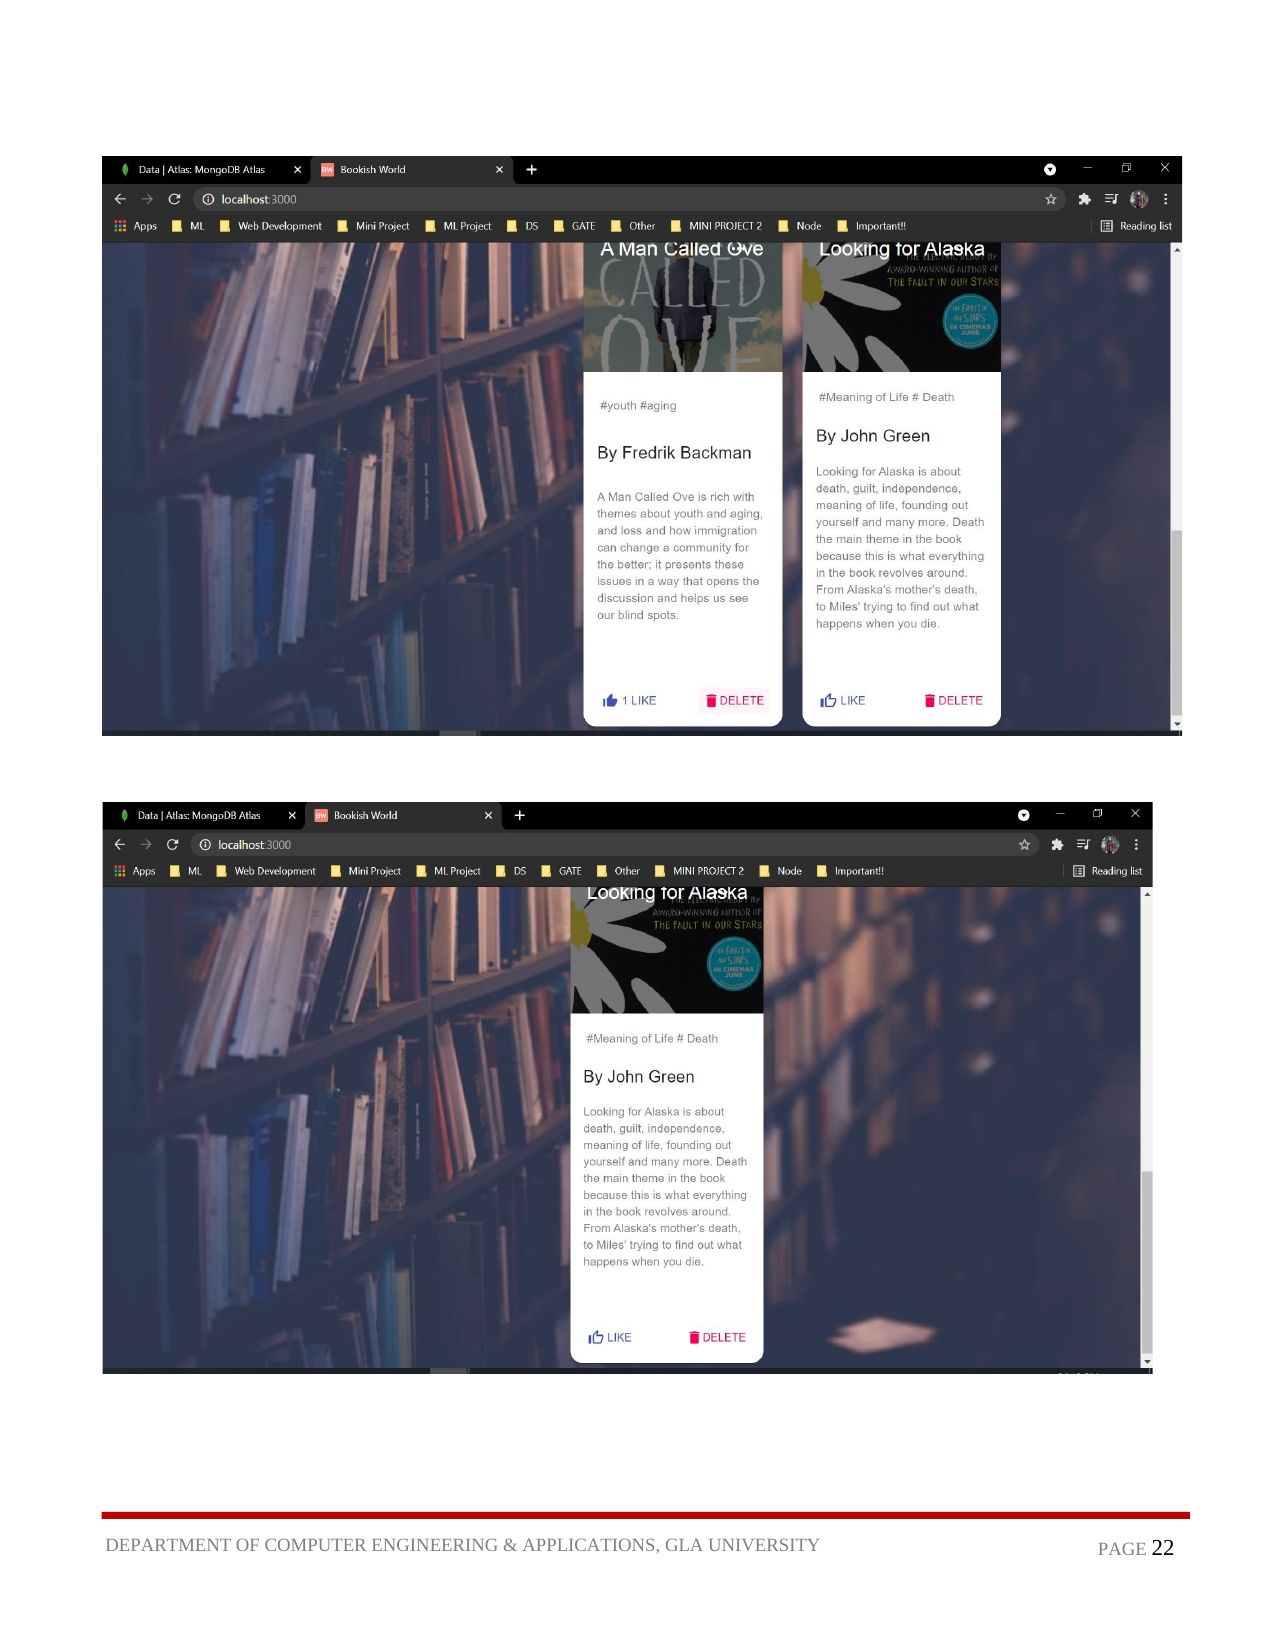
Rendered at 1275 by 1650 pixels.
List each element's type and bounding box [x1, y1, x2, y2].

picture [102, 802, 1153, 1374]
picture [102, 156, 1183, 736]
